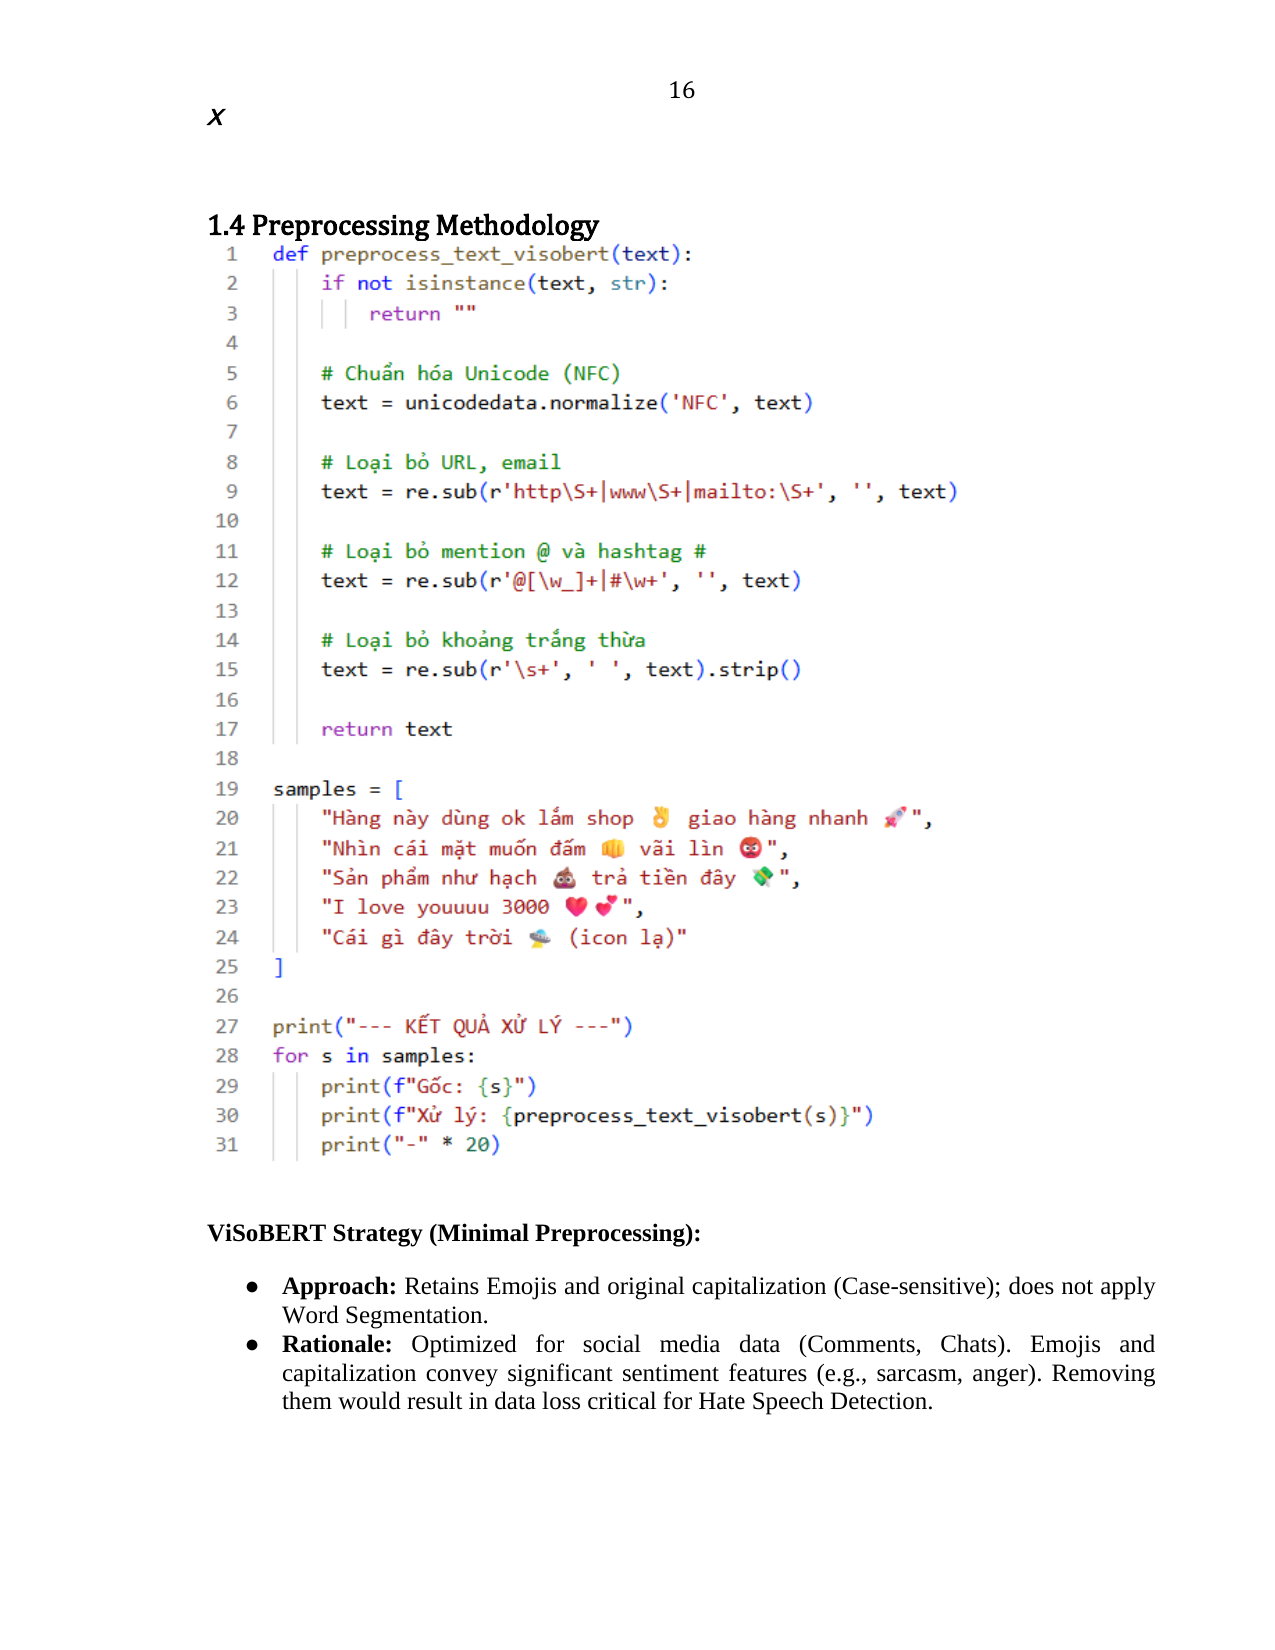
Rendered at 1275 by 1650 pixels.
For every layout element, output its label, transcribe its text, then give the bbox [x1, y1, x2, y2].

picture [206, 241, 1182, 1164]
text ViSoBERT Strategy (Minimal Preprocessing): [207, 1218, 1156, 1246]
list Approach: Retains Emojis and original capitalization (Case-sensitive); does not apply Word Segmentation. [244, 1271, 1156, 1329]
list Rationale: Optimized for social media data (Comments, Chats). Emojis and capitalization convey significant sentiment features (e.g., sarcasm, anger). Removing them would result in data loss critical for Hate Speech Detection. [244, 1329, 1156, 1415]
subtitle 1.4 Preprocessing Methodology [207, 207, 1156, 241]
